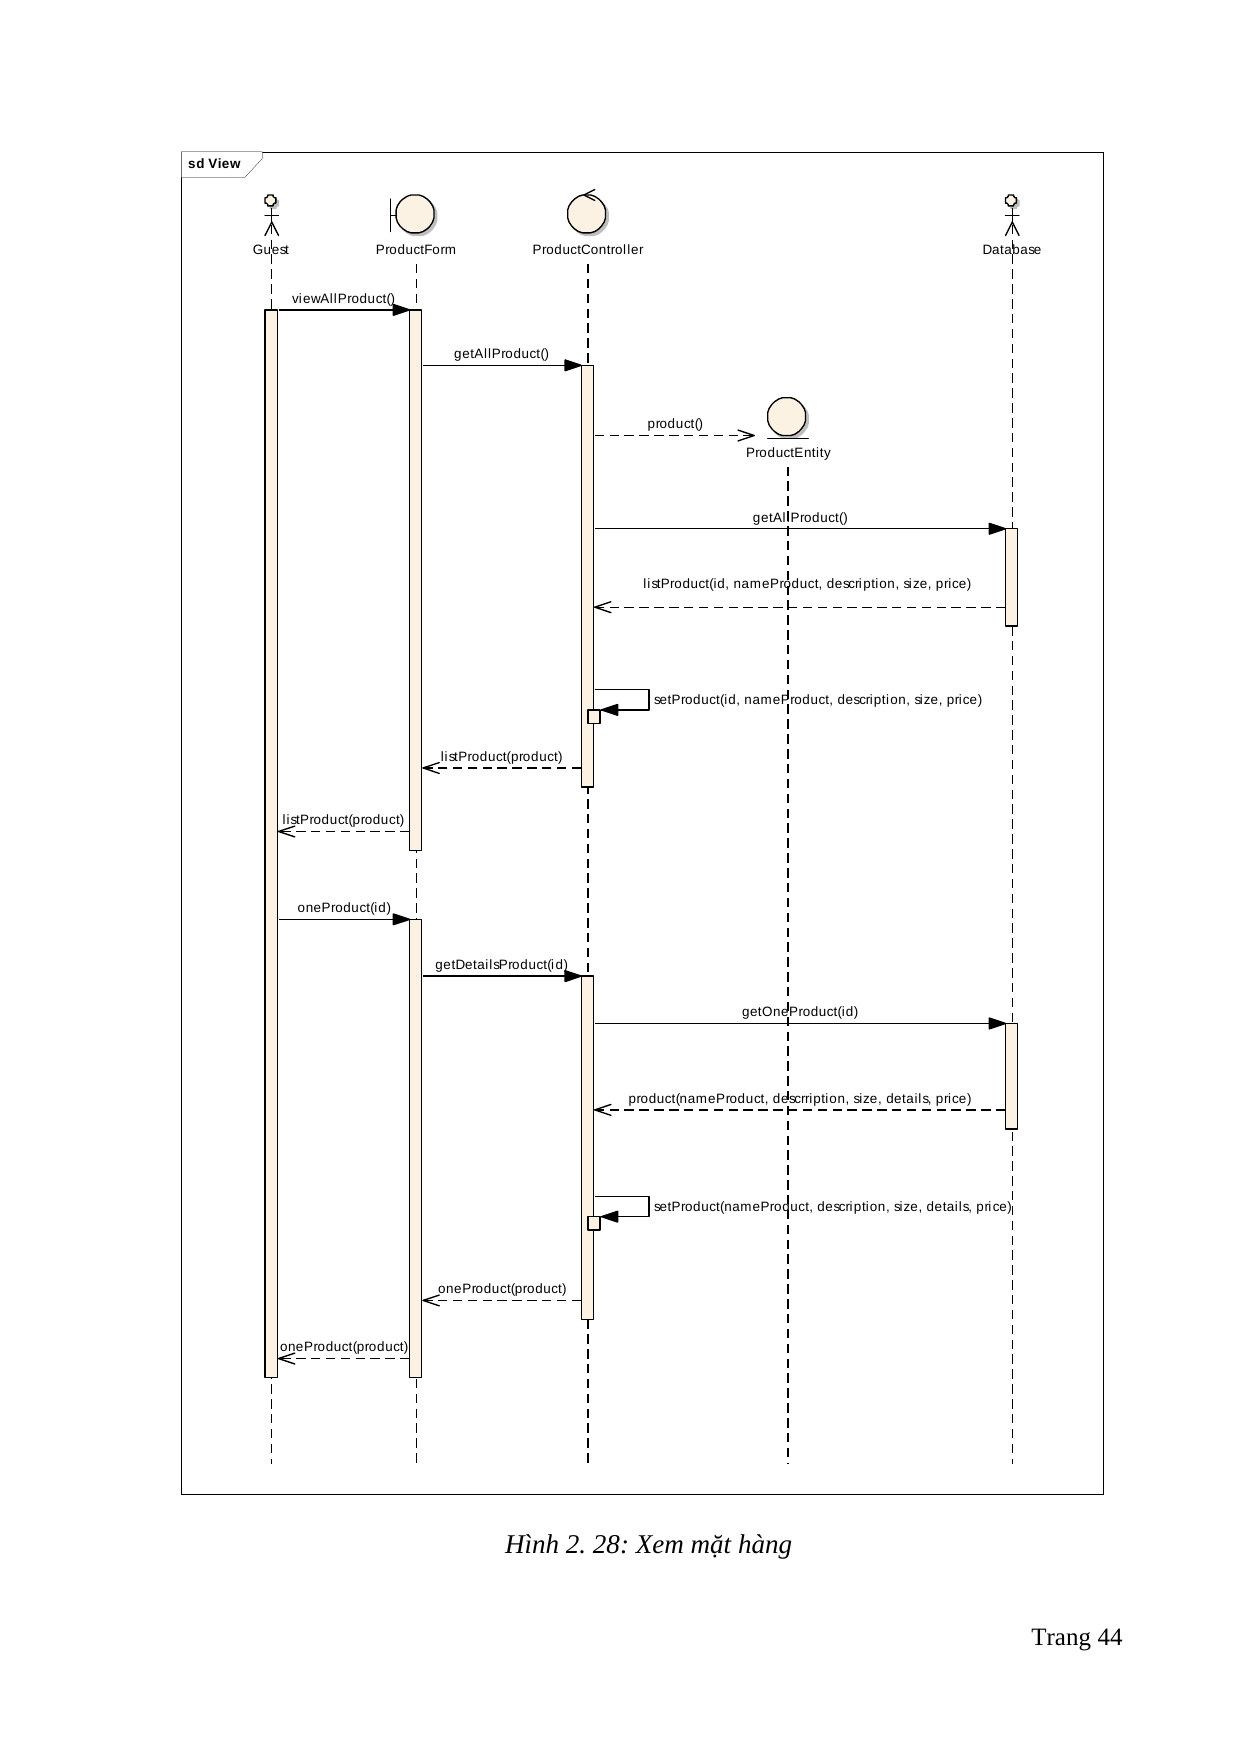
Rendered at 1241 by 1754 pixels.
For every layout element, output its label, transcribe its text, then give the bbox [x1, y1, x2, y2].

text Hình 2. 28: Xem mặt hàng [177, 1528, 1122, 1559]
